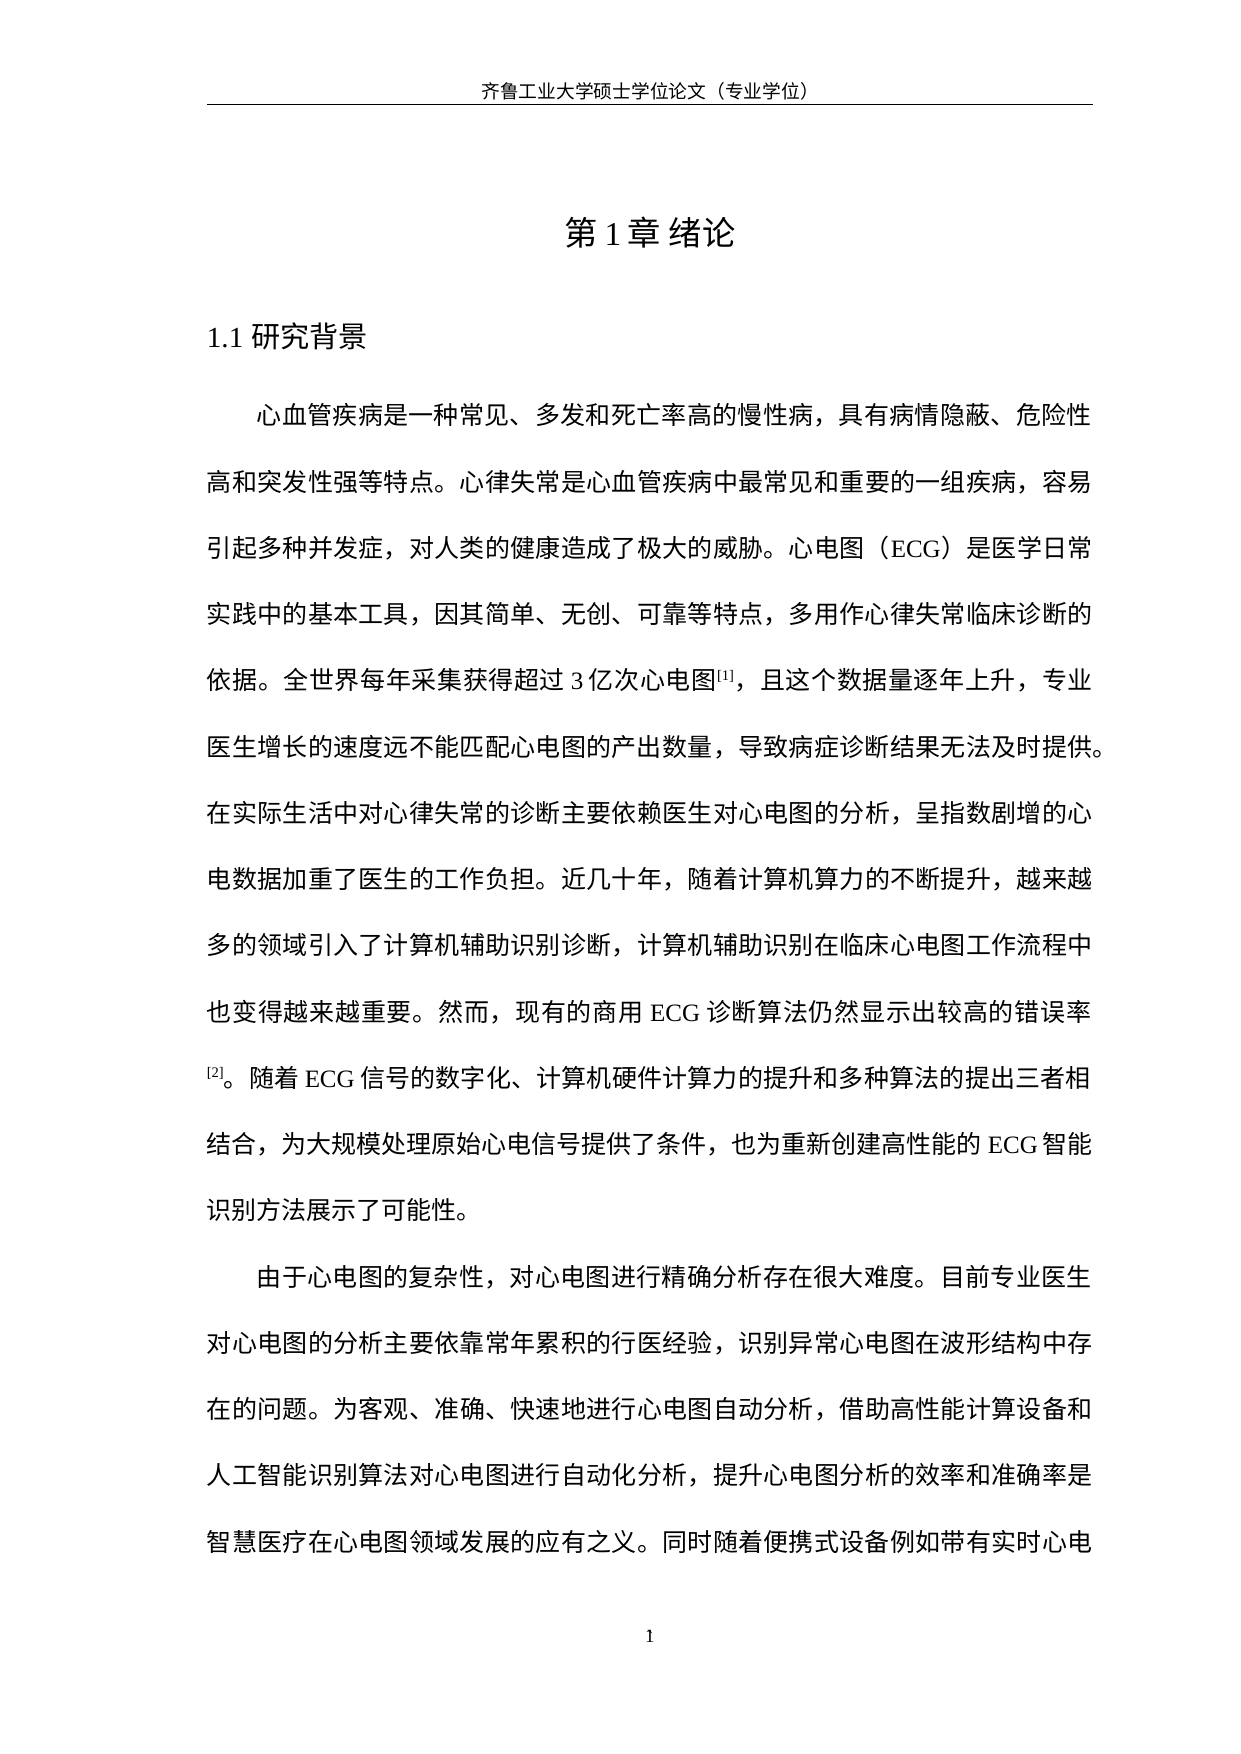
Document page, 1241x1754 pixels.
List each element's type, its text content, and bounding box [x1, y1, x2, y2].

text 1.1 研究背景 [207, 302, 1093, 368]
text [207, 1242, 1093, 1573]
text 第1章 绪论 [207, 198, 1093, 264]
text 心血管疾病是一种常见、多发和死亡率高的慢性病，具有病情隐蔽、危险性高和突发性强等特点。心律失常是心血管疾病中最常见和重要的一组疾病，容易引起多种并发症，对人类的健康造成了极大的威胁。心电图（ECG）是医学日常实践中的基本工具，因其简单、无创、可靠等特点，多用作心律失常临床诊断的依据。全世界每年采集获得超过3亿次心电图[1]，且这个数据量逐年上升，专业医生增长的速度远不能匹配心电图的产出数量，导致病症诊断结果无法及时提供。在实际生活中对心律失常的诊断主要依赖医生对心电图的分析，呈指数剧增的心电数据加重了医生的工作负担。近几十年，随着计算机算力的不断提升，越来越多的领域引入了计算机辅助识别诊断，计算机辅助识别在临床心电图工作流程中也变得越来越重要。然而，现有的商用ECG诊断算法仍然显示出较高的错误率[2]。随着ECG信号的数字化、计算机硬件计算力的提升和多种算法的提出三者相结合，为大规模处理原始心电信号提供了条件，也为重新创建高性能的ECG智能识别方法展示了可能性。 [207, 381, 1093, 1242]
